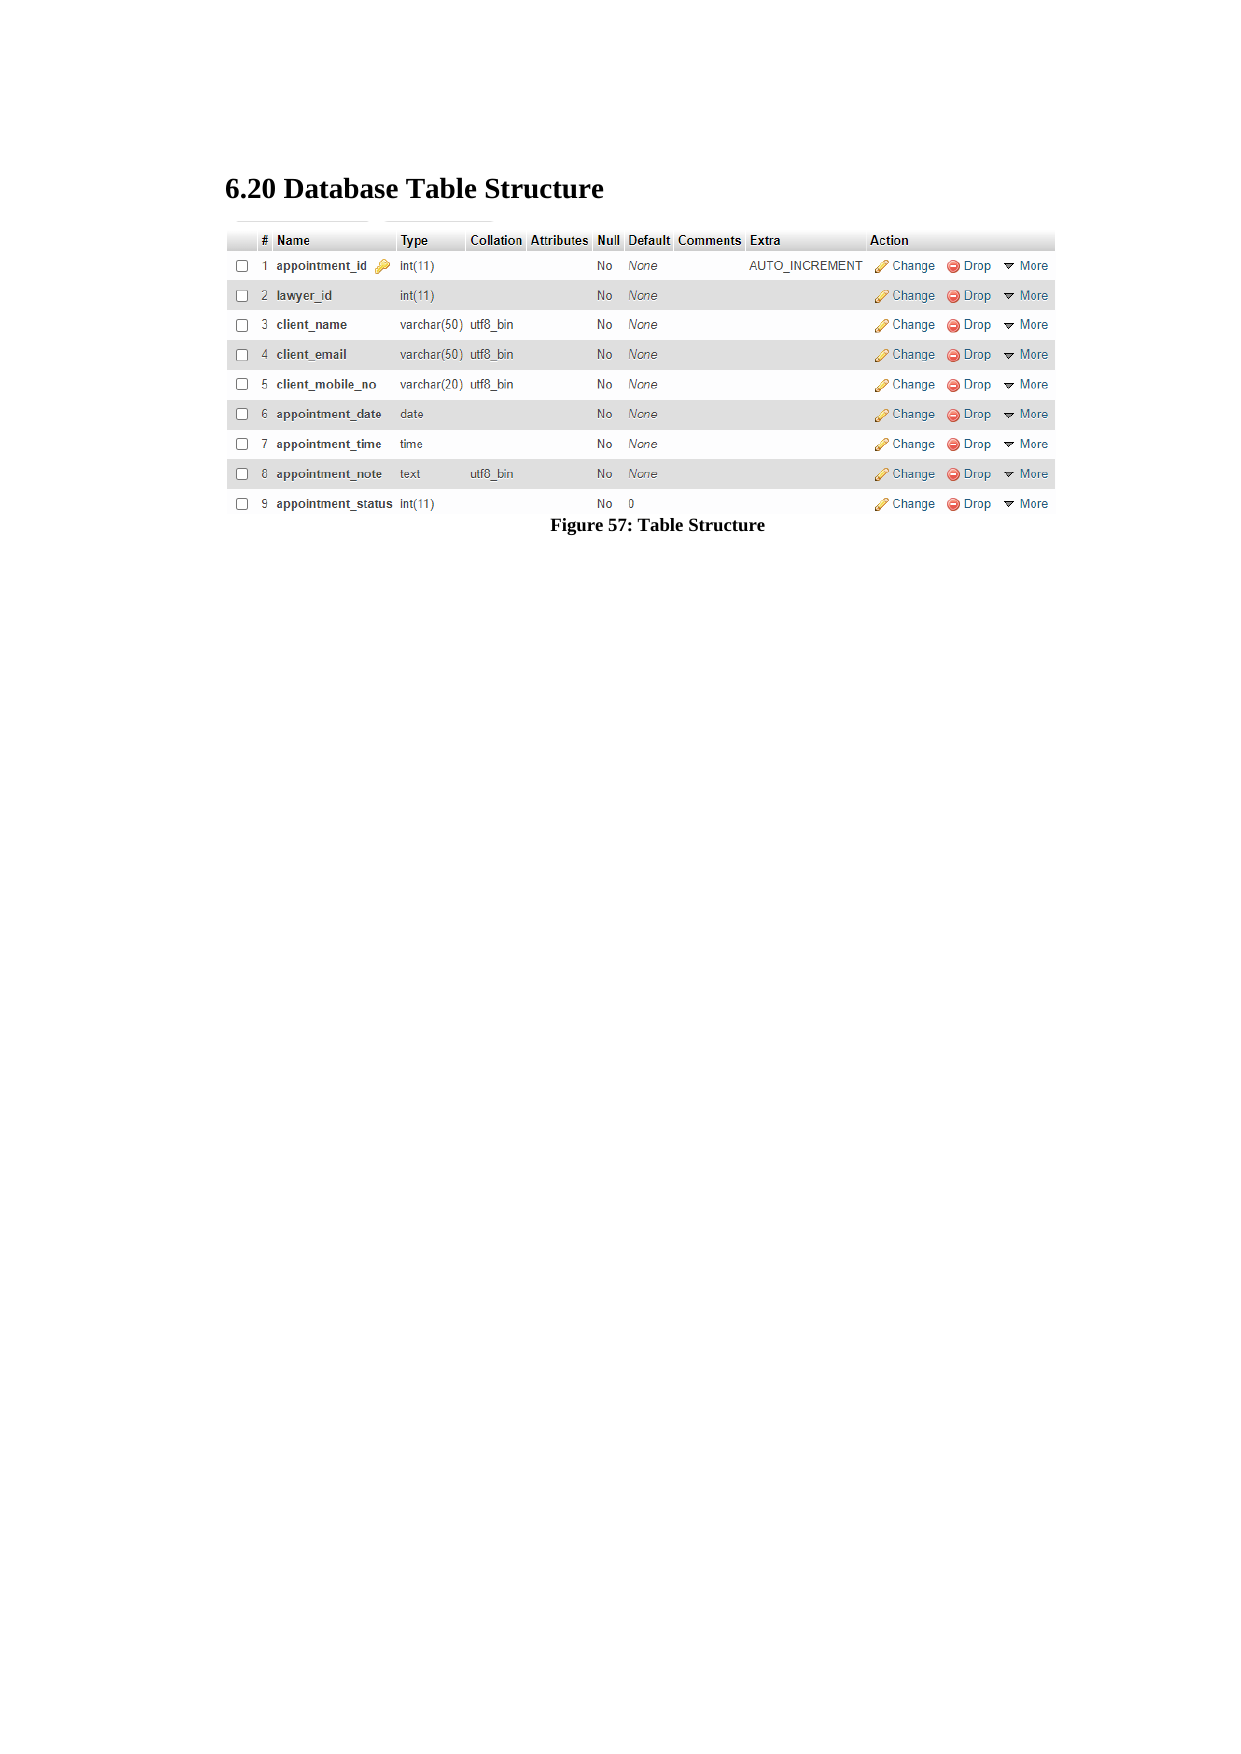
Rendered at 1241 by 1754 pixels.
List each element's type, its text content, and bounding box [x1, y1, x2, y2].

picture [225, 221, 1090, 514]
text Figure 57: Table Structure [225, 514, 1090, 536]
subtitle 6.20 Database Table Structure [225, 171, 1090, 204]
